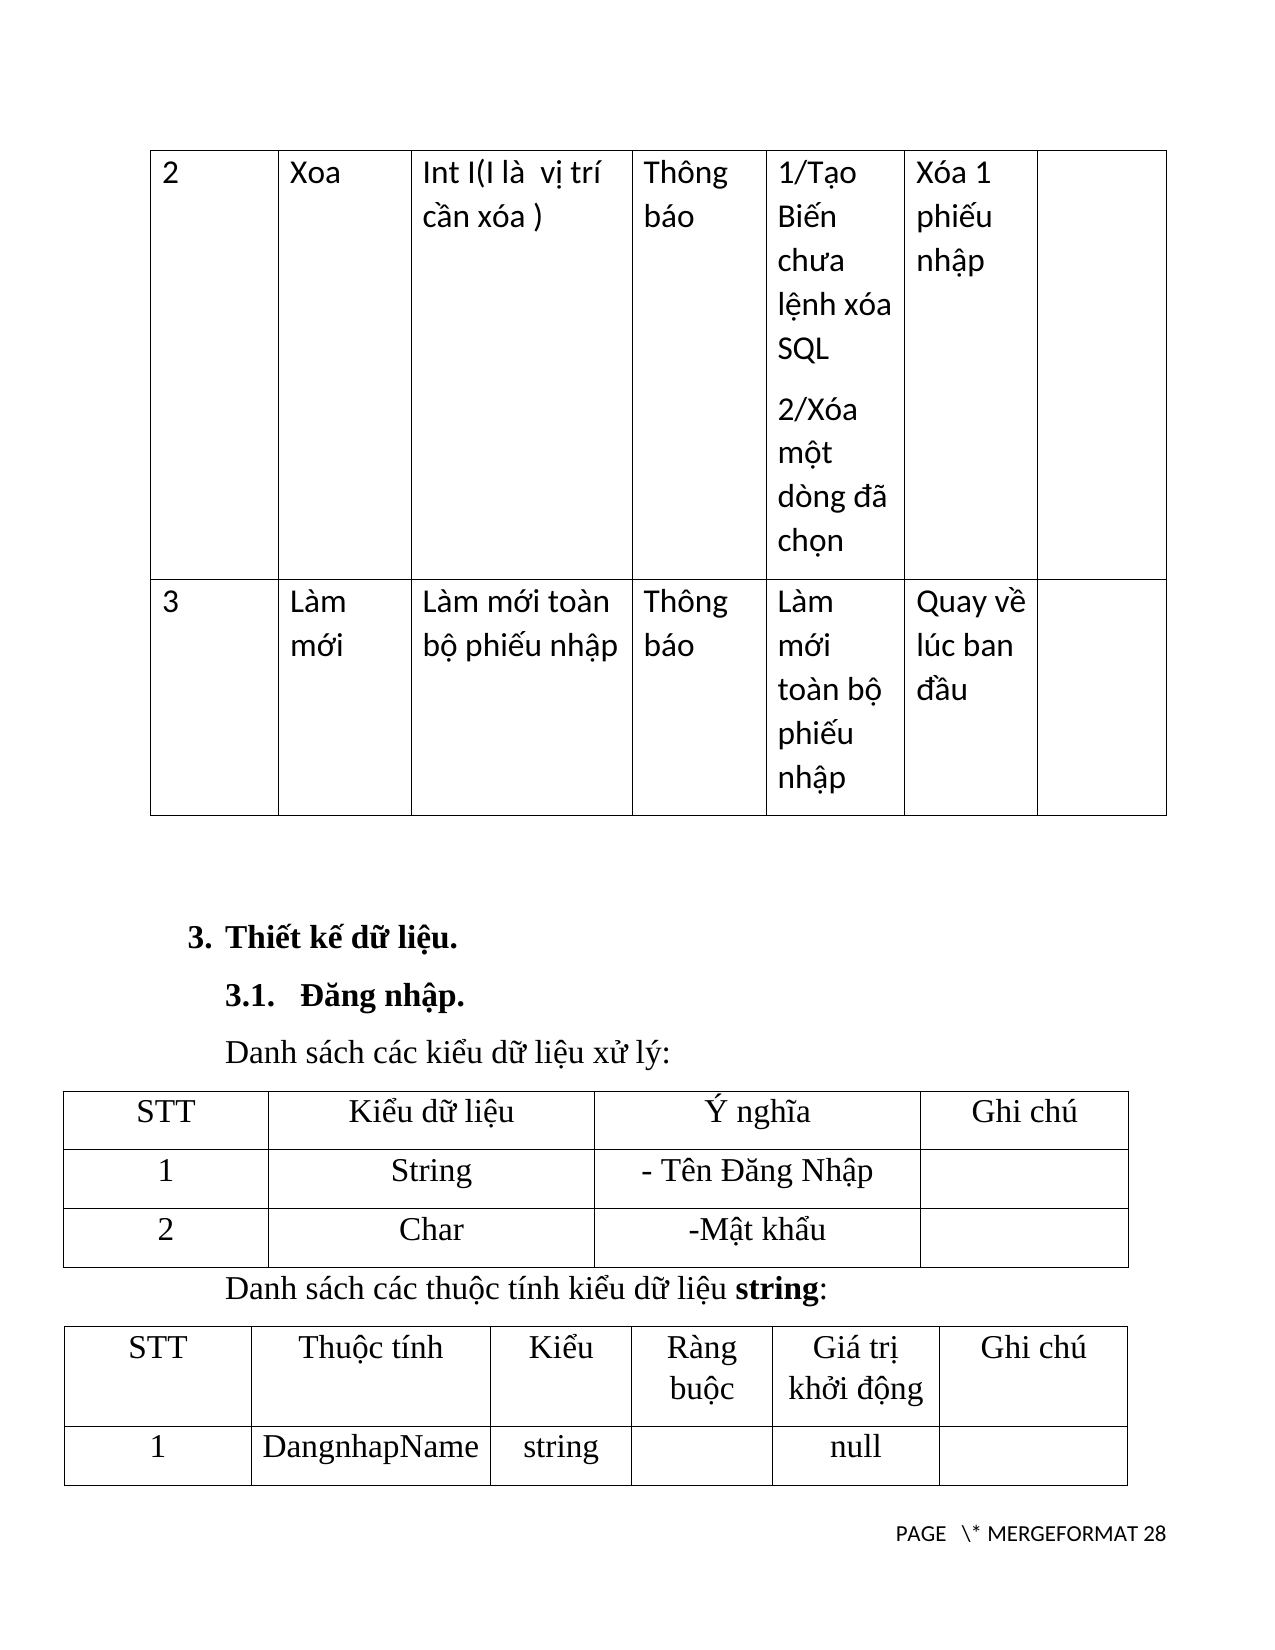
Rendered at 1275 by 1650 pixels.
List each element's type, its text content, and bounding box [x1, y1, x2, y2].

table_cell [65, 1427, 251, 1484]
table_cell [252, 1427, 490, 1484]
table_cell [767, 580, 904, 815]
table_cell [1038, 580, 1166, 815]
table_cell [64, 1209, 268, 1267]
list Danh sách các kiểu dữ liệu xử lý: [225, 1033, 1167, 1071]
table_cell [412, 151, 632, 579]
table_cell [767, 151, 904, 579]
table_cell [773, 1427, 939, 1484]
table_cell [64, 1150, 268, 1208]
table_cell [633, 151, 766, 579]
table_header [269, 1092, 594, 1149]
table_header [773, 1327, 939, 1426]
list Thiết kế dữ liệu. [187, 918, 1167, 956]
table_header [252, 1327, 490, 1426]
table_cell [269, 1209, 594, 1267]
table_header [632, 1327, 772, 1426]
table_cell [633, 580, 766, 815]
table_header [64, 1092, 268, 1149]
list Đăng nhập. [225, 975, 1167, 1013]
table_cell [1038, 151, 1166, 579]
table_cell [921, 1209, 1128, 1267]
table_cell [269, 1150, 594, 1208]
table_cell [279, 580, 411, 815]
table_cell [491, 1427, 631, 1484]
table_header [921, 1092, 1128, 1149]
list Danh sách các thuộc tính kiểu dữ liệu string: [225, 1268, 1167, 1306]
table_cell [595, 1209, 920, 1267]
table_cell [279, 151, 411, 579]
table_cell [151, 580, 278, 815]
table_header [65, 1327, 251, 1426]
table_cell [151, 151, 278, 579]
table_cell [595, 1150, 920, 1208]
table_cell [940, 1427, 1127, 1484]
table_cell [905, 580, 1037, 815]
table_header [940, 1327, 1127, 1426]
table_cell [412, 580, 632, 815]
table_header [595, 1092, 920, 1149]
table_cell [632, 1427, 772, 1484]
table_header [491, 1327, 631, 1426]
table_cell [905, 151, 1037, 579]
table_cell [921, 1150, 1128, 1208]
